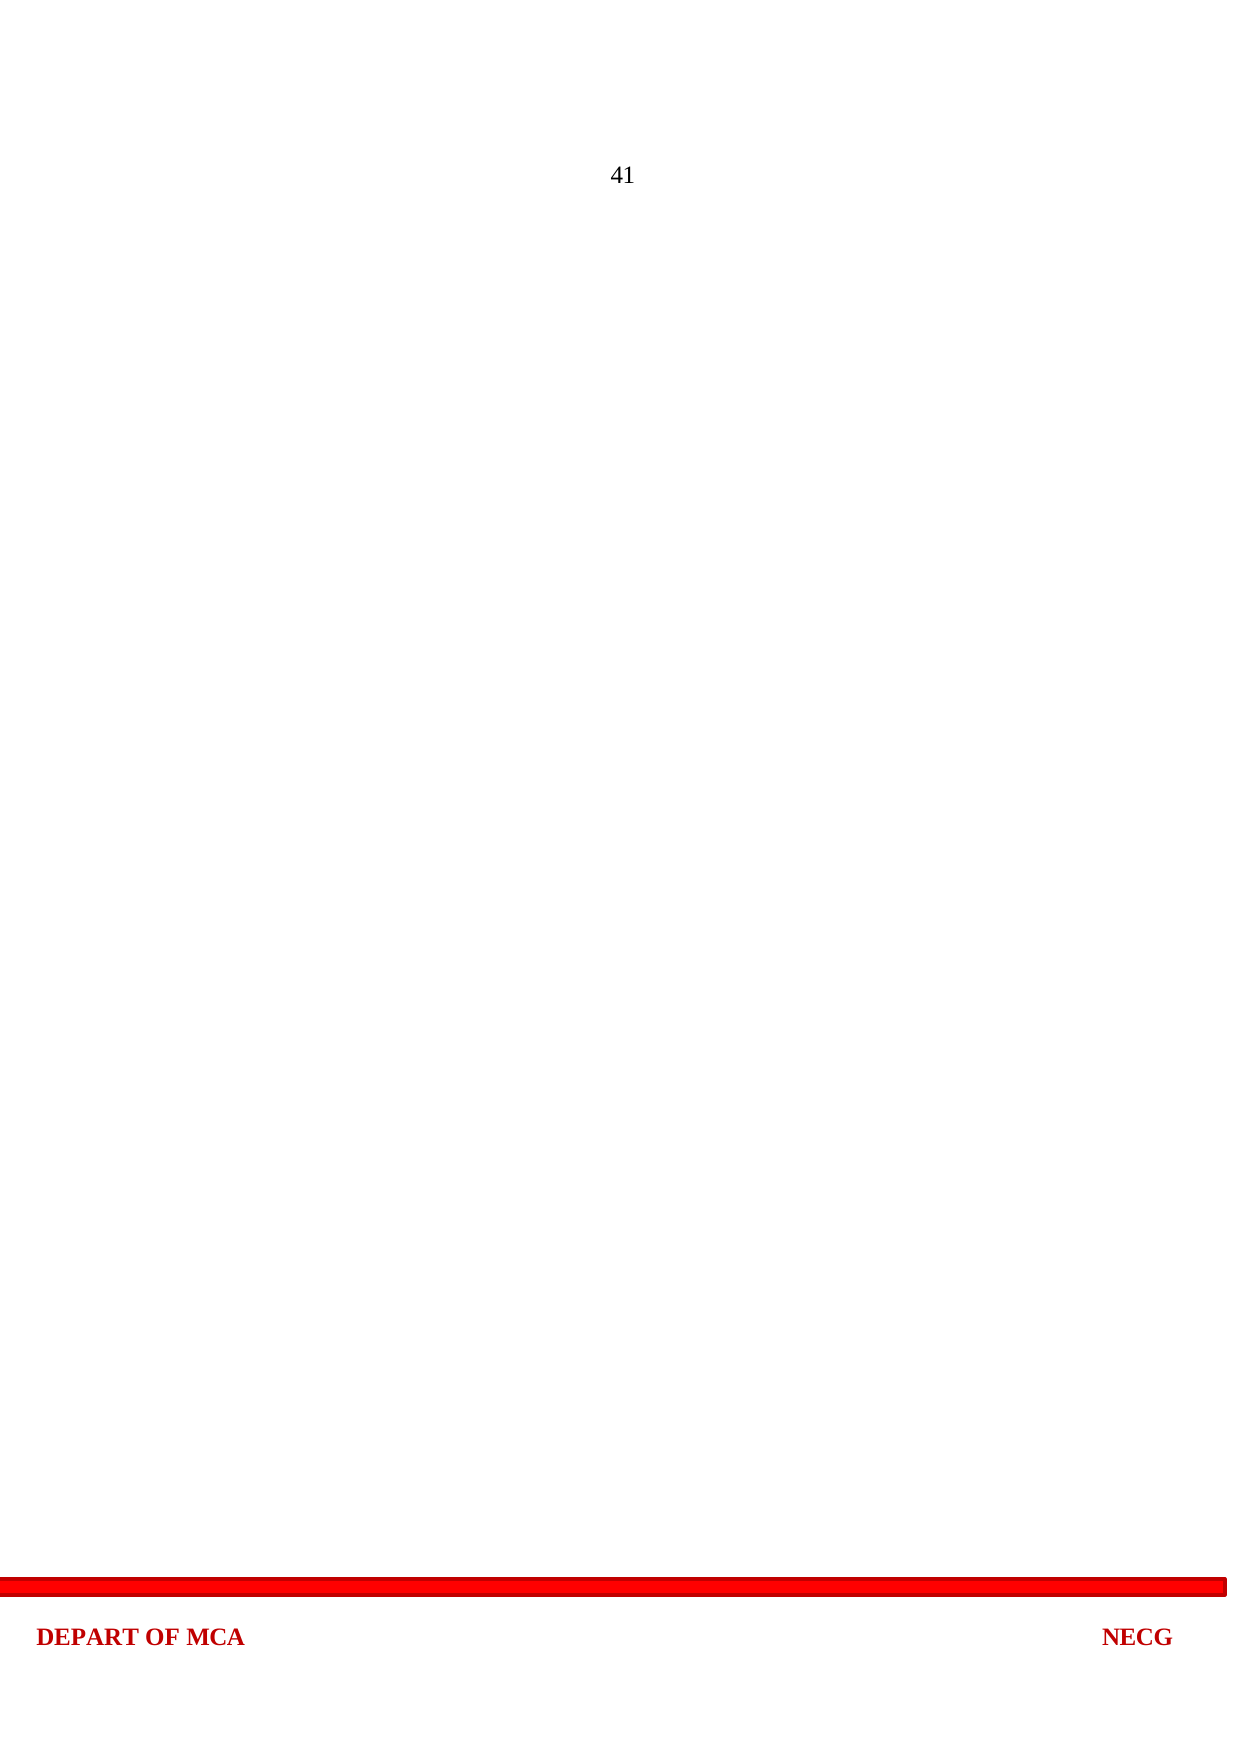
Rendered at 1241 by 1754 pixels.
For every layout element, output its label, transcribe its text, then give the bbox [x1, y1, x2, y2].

text 41 [55, 160, 1190, 189]
